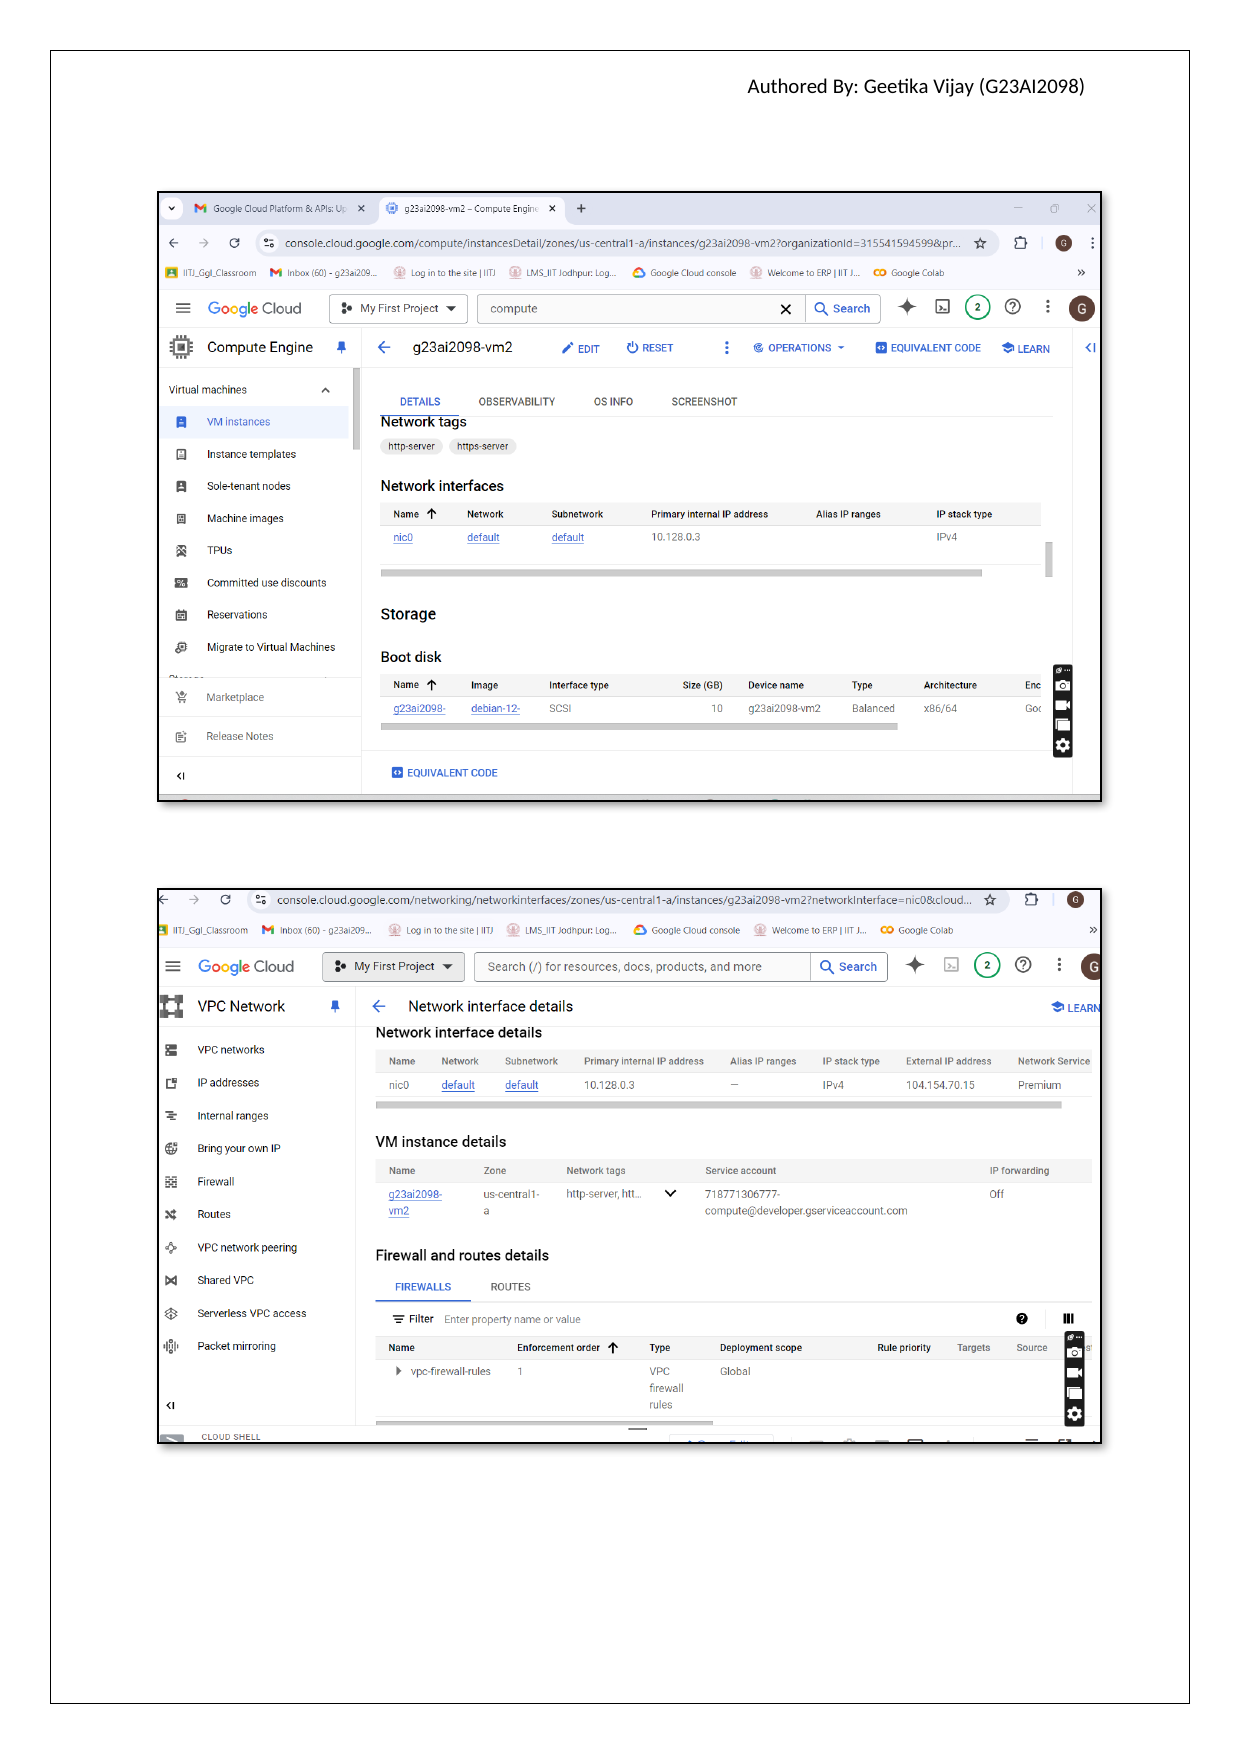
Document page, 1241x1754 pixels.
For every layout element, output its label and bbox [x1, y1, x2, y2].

picture [159, 193, 1100, 800]
picture [159, 890, 1100, 1442]
